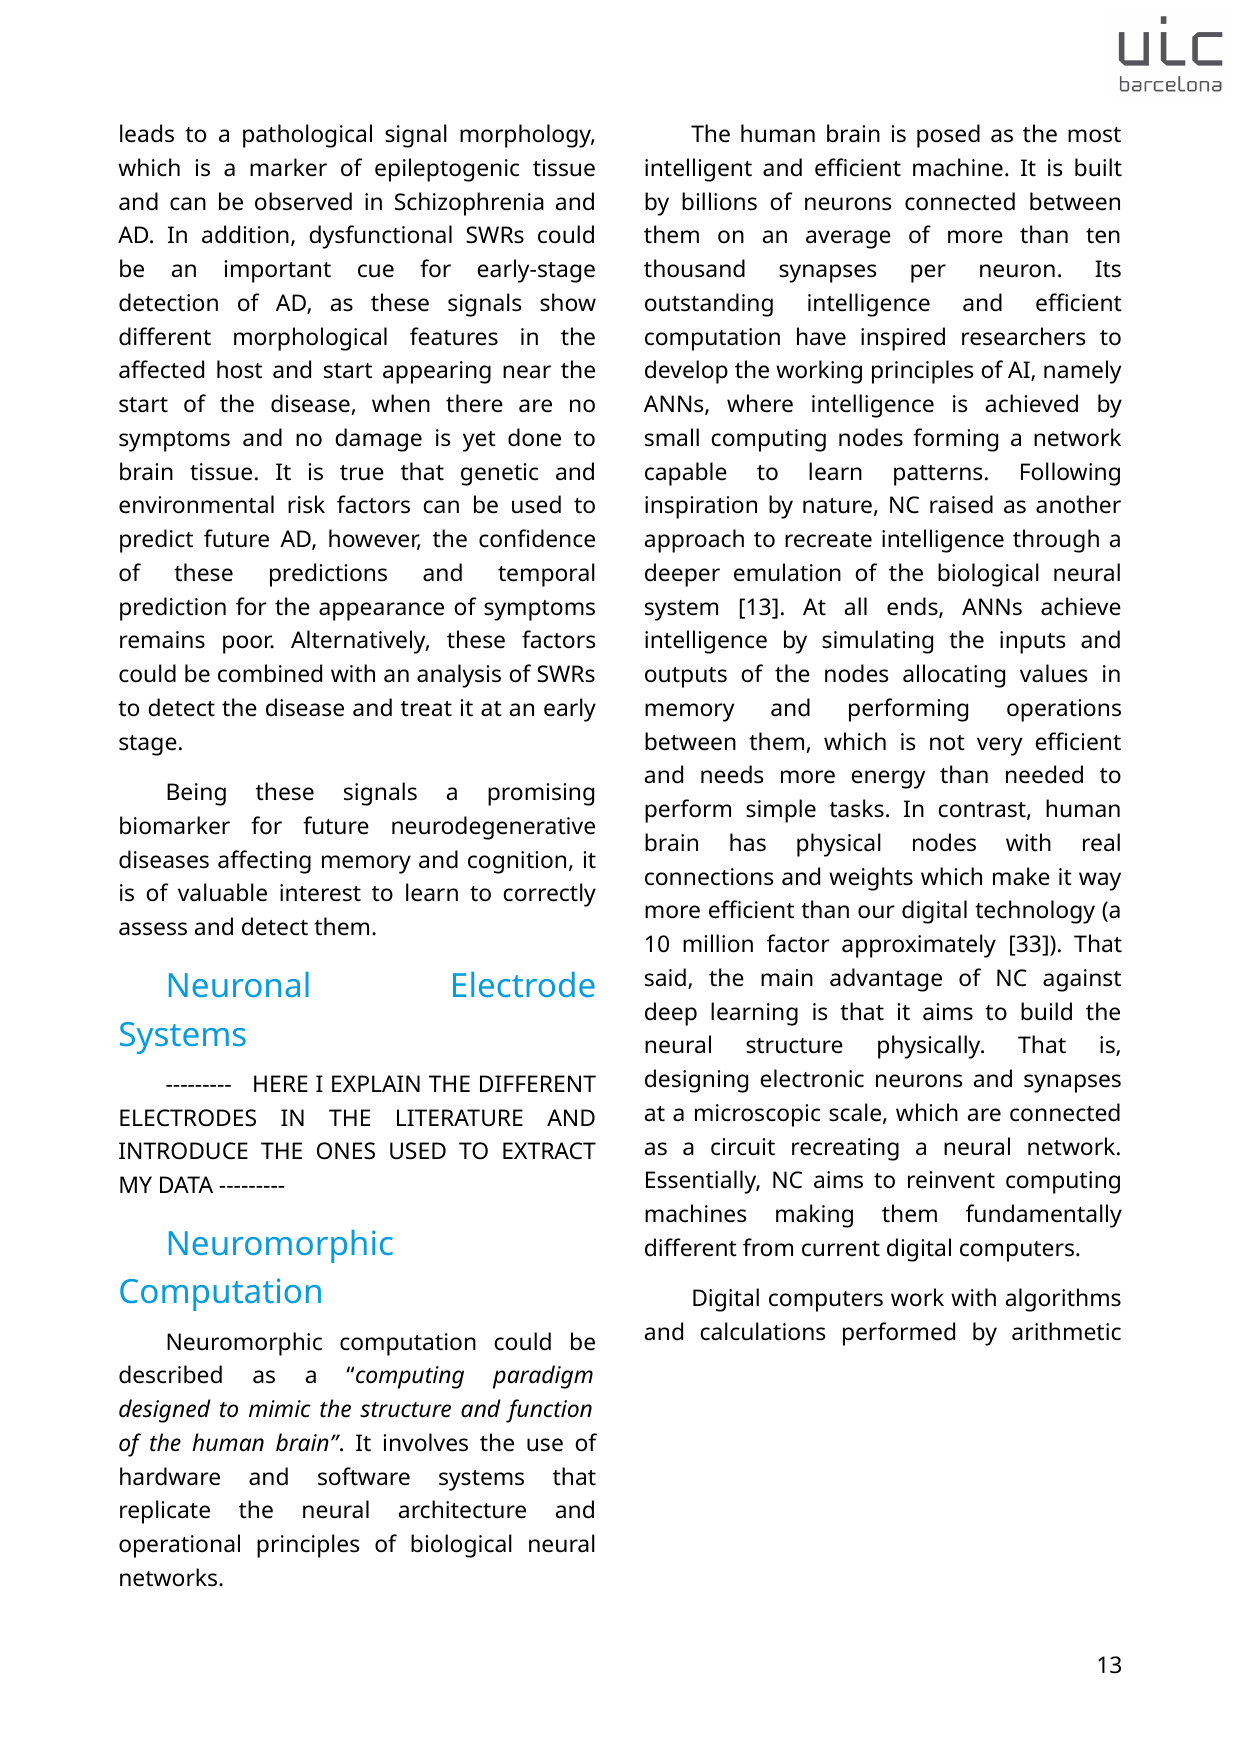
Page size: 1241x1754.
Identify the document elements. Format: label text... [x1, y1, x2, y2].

text The human brain is posed as the most intelligent and efficient machine. It is built by billions of neurons connected between them on an average of more than ten thousand synapses per neuron. Its outstanding intelligence and efficient computation have inspired researchers to develop the working principles of AI, namely ANNs, where intelligence is achieved by small computing nodes forming a network capable to learn patterns. Following inspiration by nature, NC raised as another approach to recreate intelligence through a deeper emulation of the biological neural system . At all ends, ANNs achieve intelligence by simulating the inputs and outputs of the nodes allocating values in memory and performing operations between them, which is not very efficient and needs more energy than needed to perform simple tasks. In contrast, human brain has physical nodes with real connections and weights which make it way more efficient than our digital technology (a 10 million factor approximately ). That said, the main advantage of NC against deep learning is that it aims to build the neural structure physically. That is, designing electronic neurons and synapses at a microscopic scale, which are connected as a circuit recreating a neural network. Essentially, NC aims to reinvent computing machines making them fundamentally different from current digital computers. [644, 118, 1122, 1263]
picture [1110, 9, 1231, 98]
text --------- HERE I EXPLAIN THE DIFFERENT ELECTRODES IN THE LITERATURE AND INTRODUCE THE ONES USED TO EXTRACT MY DATA --------- [118, 1068, 596, 1200]
text Neuromorphic computation could be described as a “computing paradigm designed to mimic the structure and function of the human brain”. It involves the use of hardware and software systems that replicate the neural architecture and operational principles of biological neural networks. [118, 1326, 596, 1593]
text Being these signals a promising biomarker for future neurodegenerative diseases affecting memory and cognition, it is of valuable interest to learn to correctly assess and detect them. [118, 776, 596, 942]
subtitle Neuromorphic Computation [118, 1219, 596, 1314]
subtitle Neuronal Electrode Systems [118, 961, 596, 1056]
